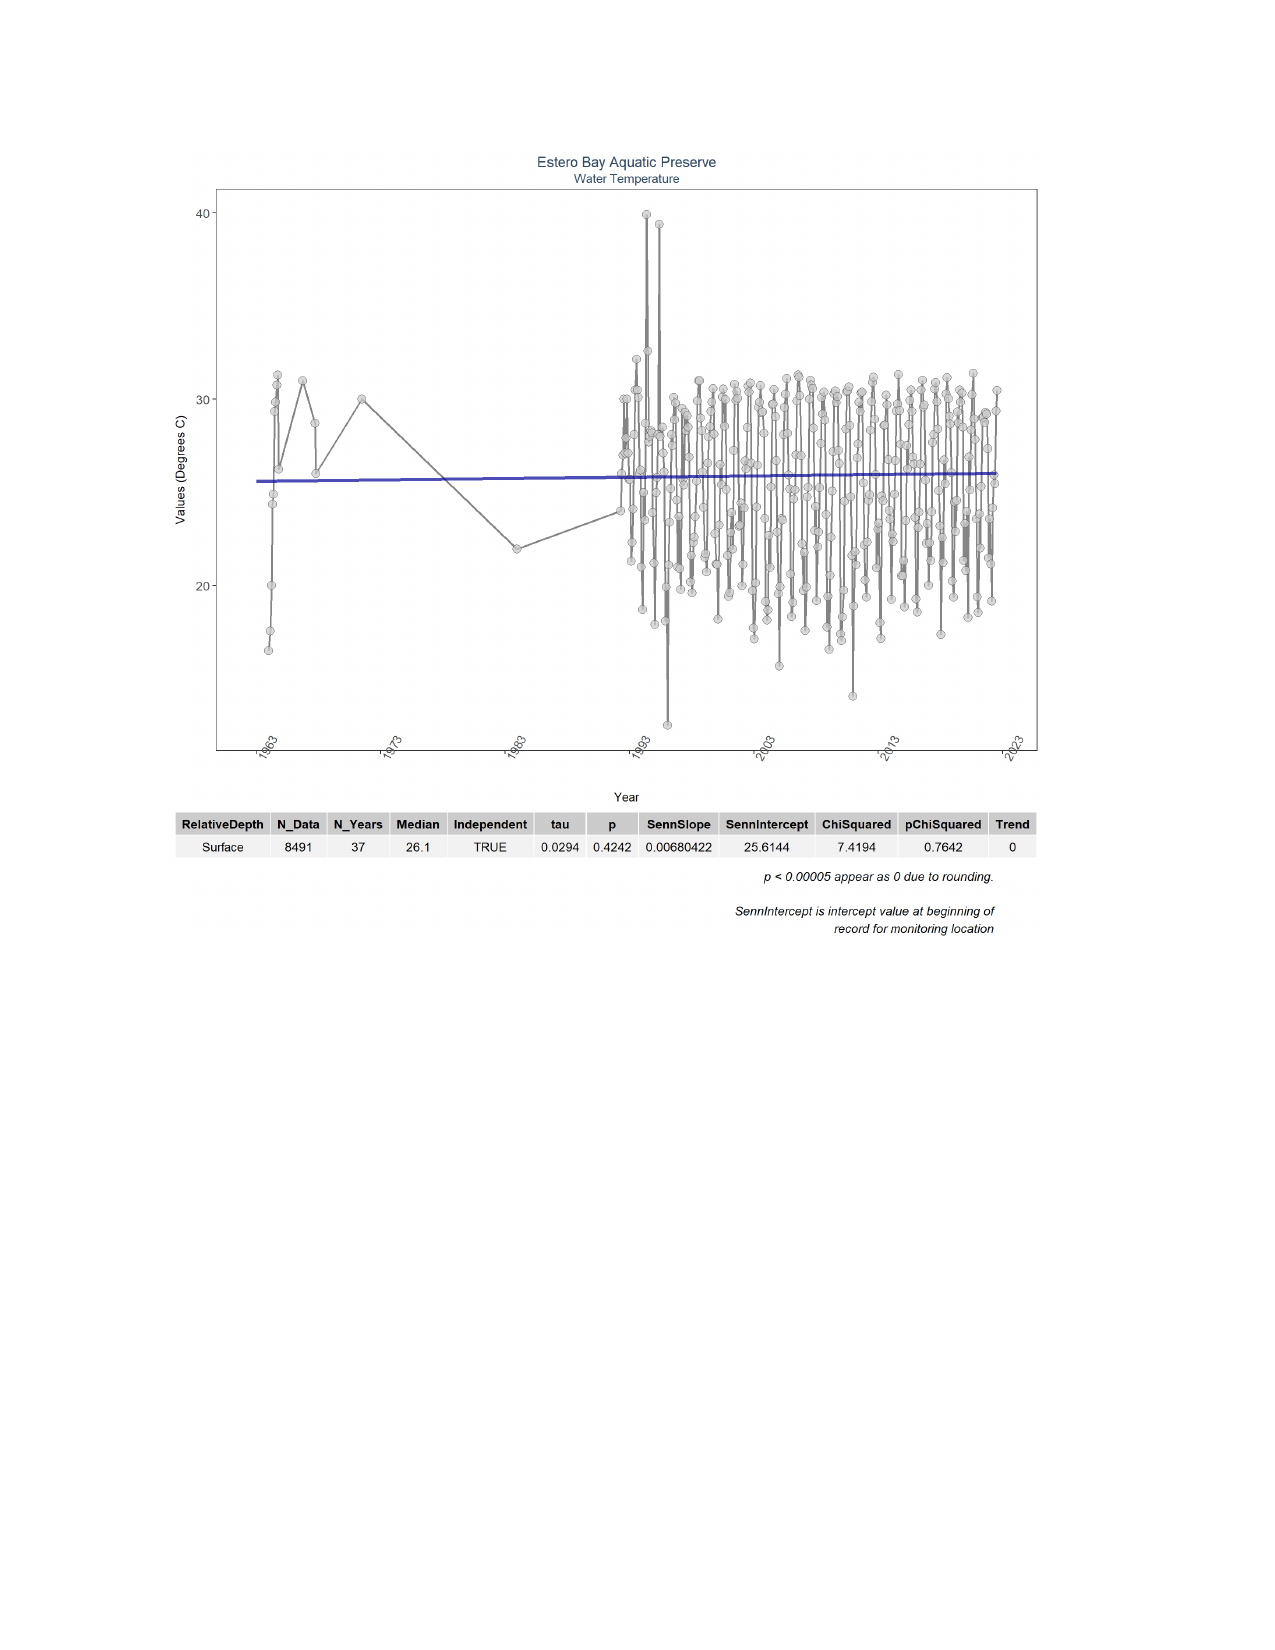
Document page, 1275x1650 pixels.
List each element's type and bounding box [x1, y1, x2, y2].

picture [168, 150, 1044, 938]
